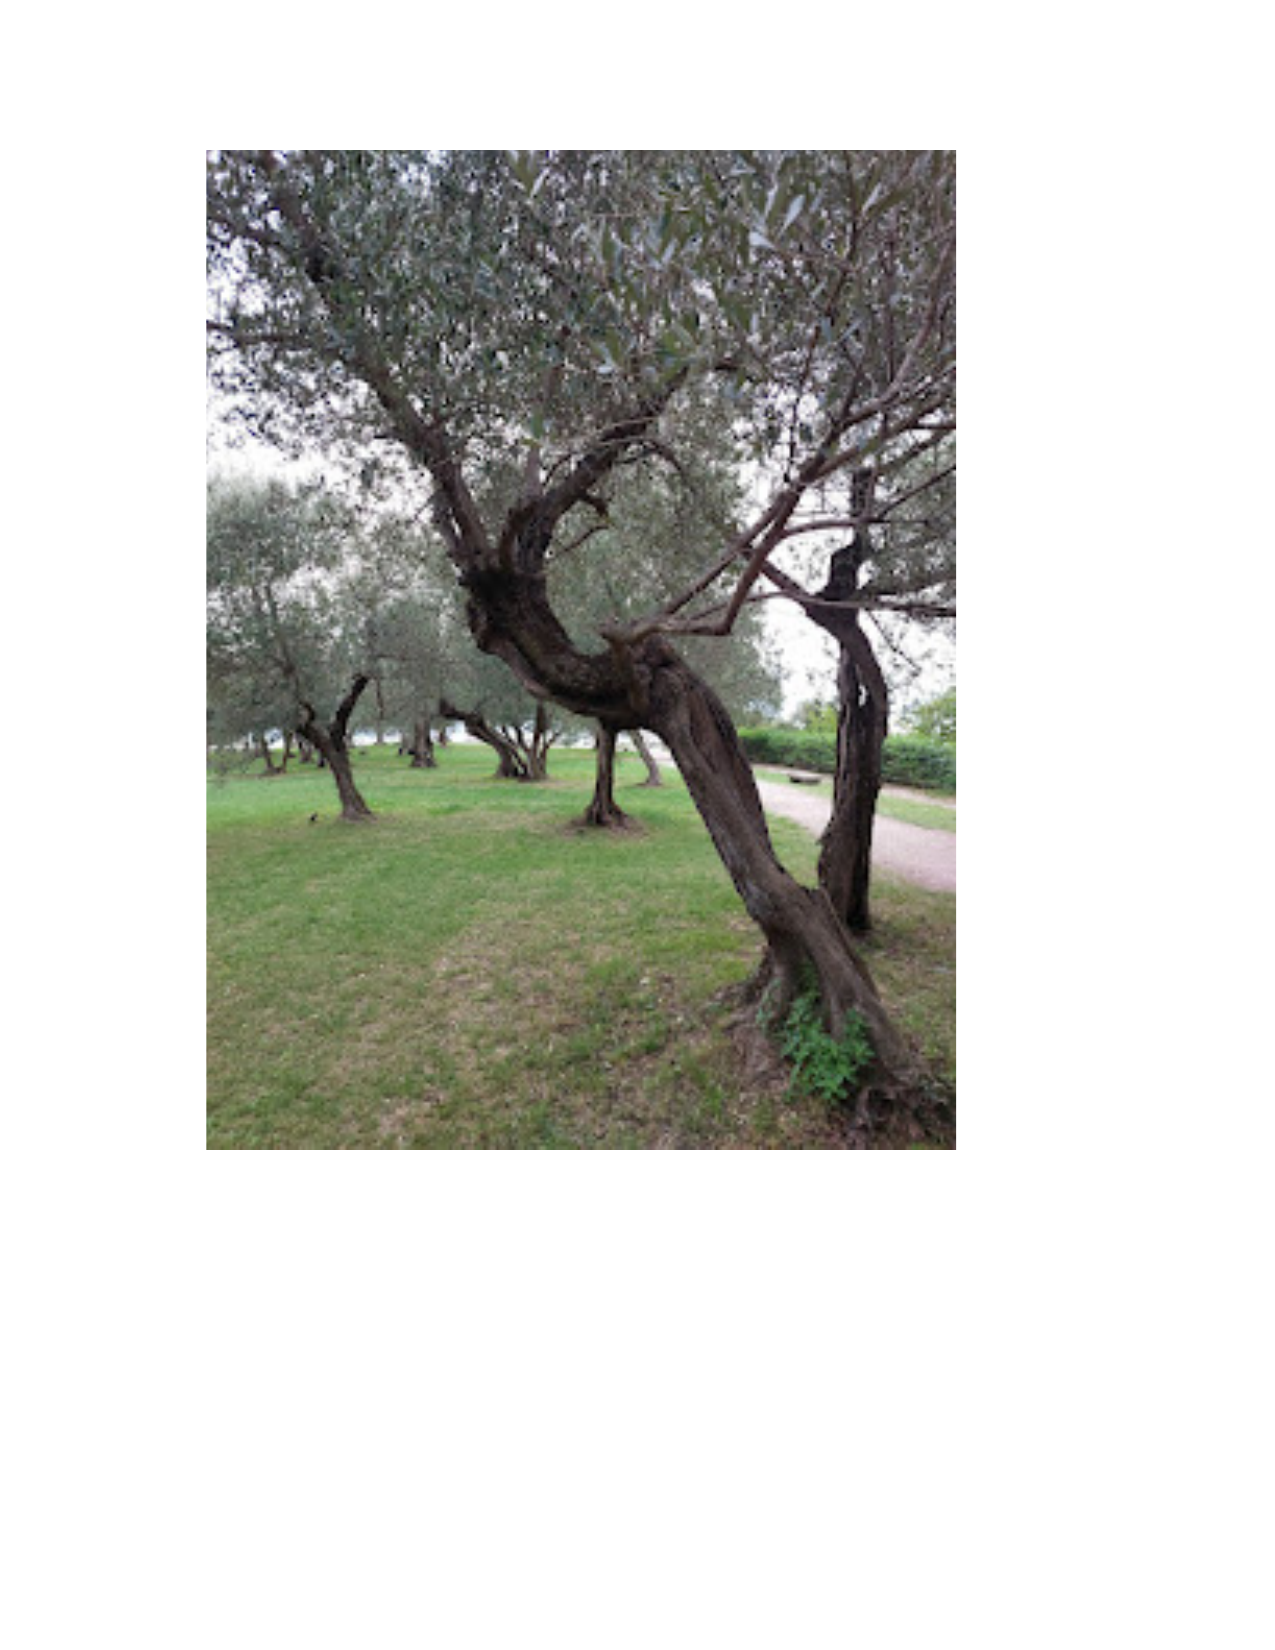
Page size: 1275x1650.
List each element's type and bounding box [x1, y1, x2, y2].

picture [206, 150, 957, 1150]
